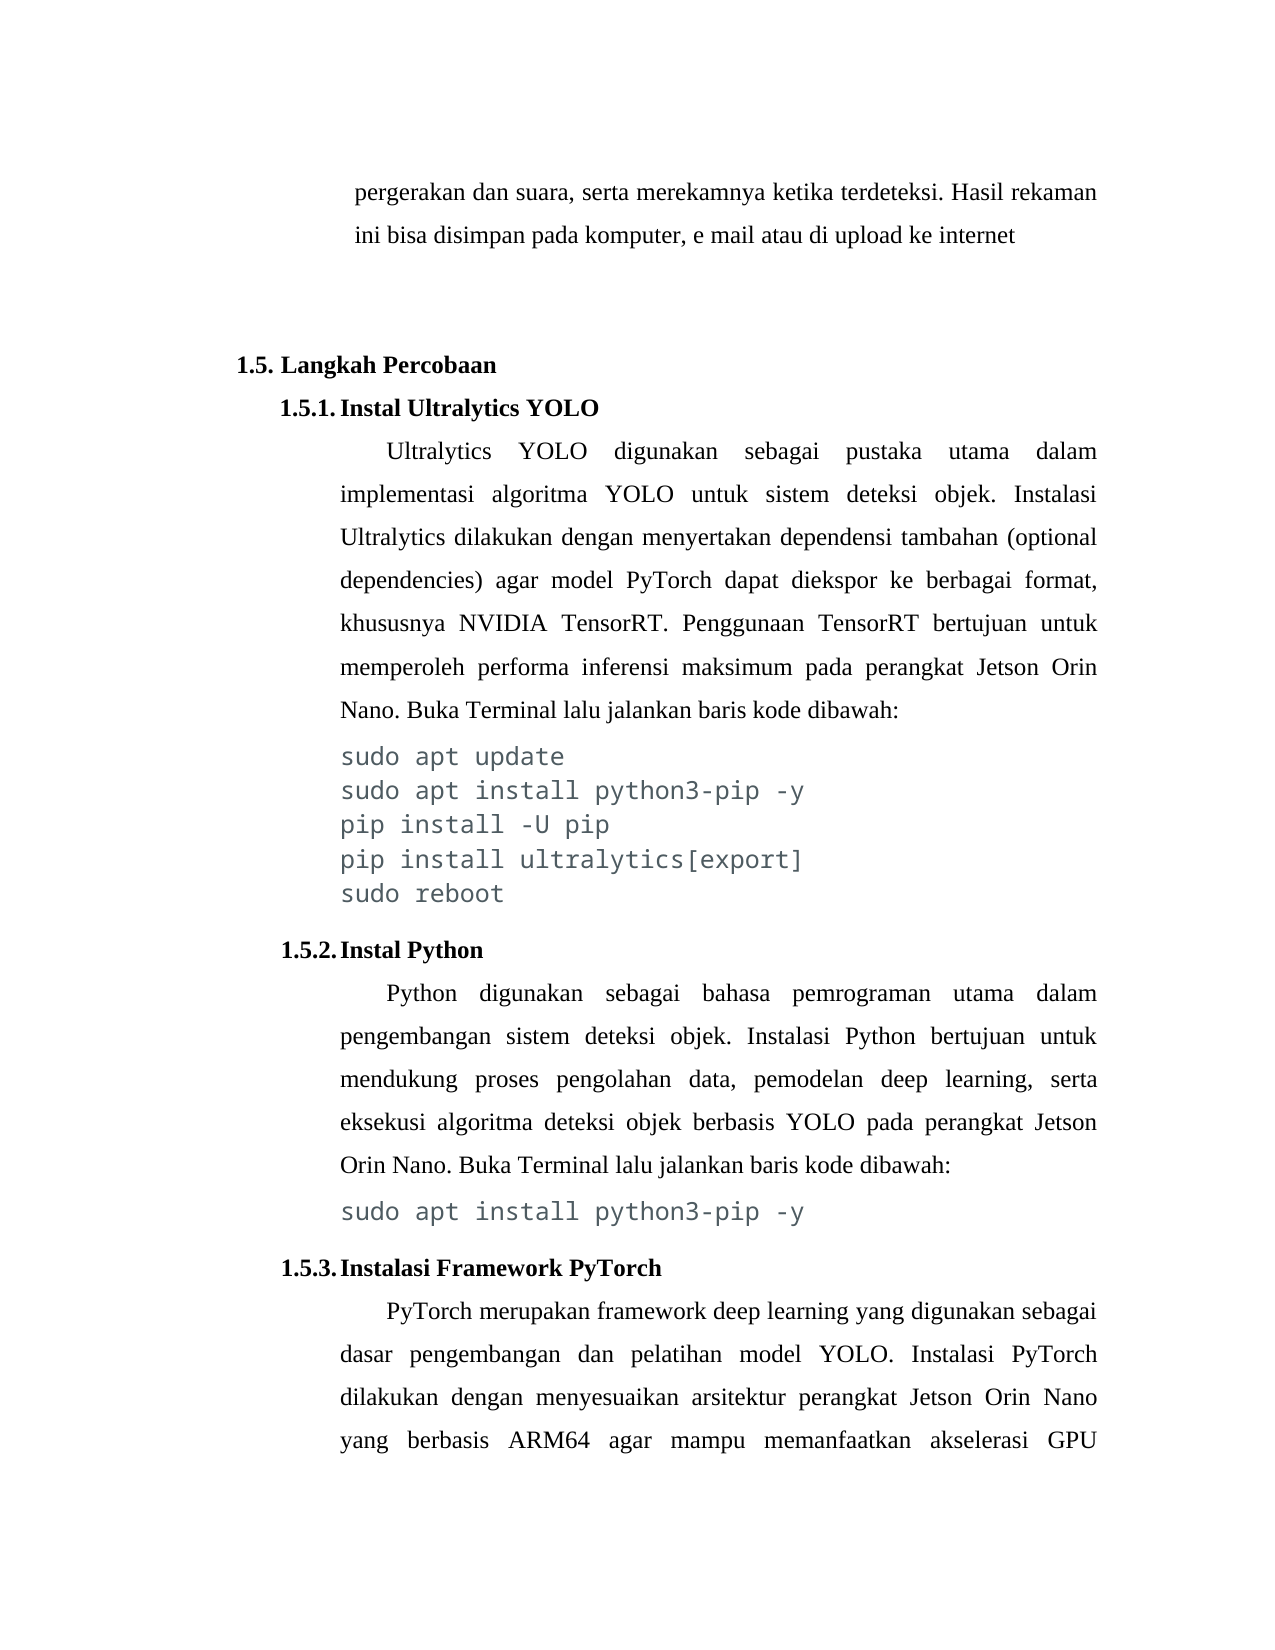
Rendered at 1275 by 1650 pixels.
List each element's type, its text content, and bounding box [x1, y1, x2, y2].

text sudo apt install python3-pip -y [340, 1193, 1098, 1228]
text pip install ultralytics[export] [340, 841, 1098, 875]
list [340, 1296, 1098, 1454]
list Instalasi Framework PyTorch [281, 1253, 1098, 1282]
text sudo apt install python3-pip -y [340, 772, 1098, 807]
text pip install -U pip [340, 807, 1098, 841]
list Ultralytics YOLO digunakan sebagai pustaka utama dalam implementasi algoritma YOLO untuk sistem deteksi objek. Instalasi Ultralytics dilakukan dengan menyertakan dependensi tambahan (optional dependencies) agar model PyTorch dapat diekspor ke berbagai format, khususnya NVIDIA TensorRT. Penggunaan TensorRT bertujuan untuk memperoleh performa inferensi maksimum pada perangkat Jetson Orin Nano. Buka Terminal lalu jalankan baris kode dibawah: [340, 436, 1098, 723]
text sudo apt update [340, 738, 1098, 772]
text sudo reboot [340, 875, 1098, 910]
list Instal Ultralytics YOLO [279, 393, 1098, 422]
list Langkah Percobaan [236, 350, 1098, 378]
list Python digunakan sebagai bahasa pemrograman utama dalam pengembangan sistem deteksi objek. Instalasi Python bertujuan untuk mendukung proses pengolahan data, pemodelan deep learning, serta eksekusi algoritma deteksi objek berbasis YOLO pada perangkat Jetson Orin Nano. Buka Terminal lalu jalankan baris kode dibawah: [340, 978, 1098, 1179]
list Instal Python [281, 935, 1098, 963]
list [354, 177, 1098, 249]
